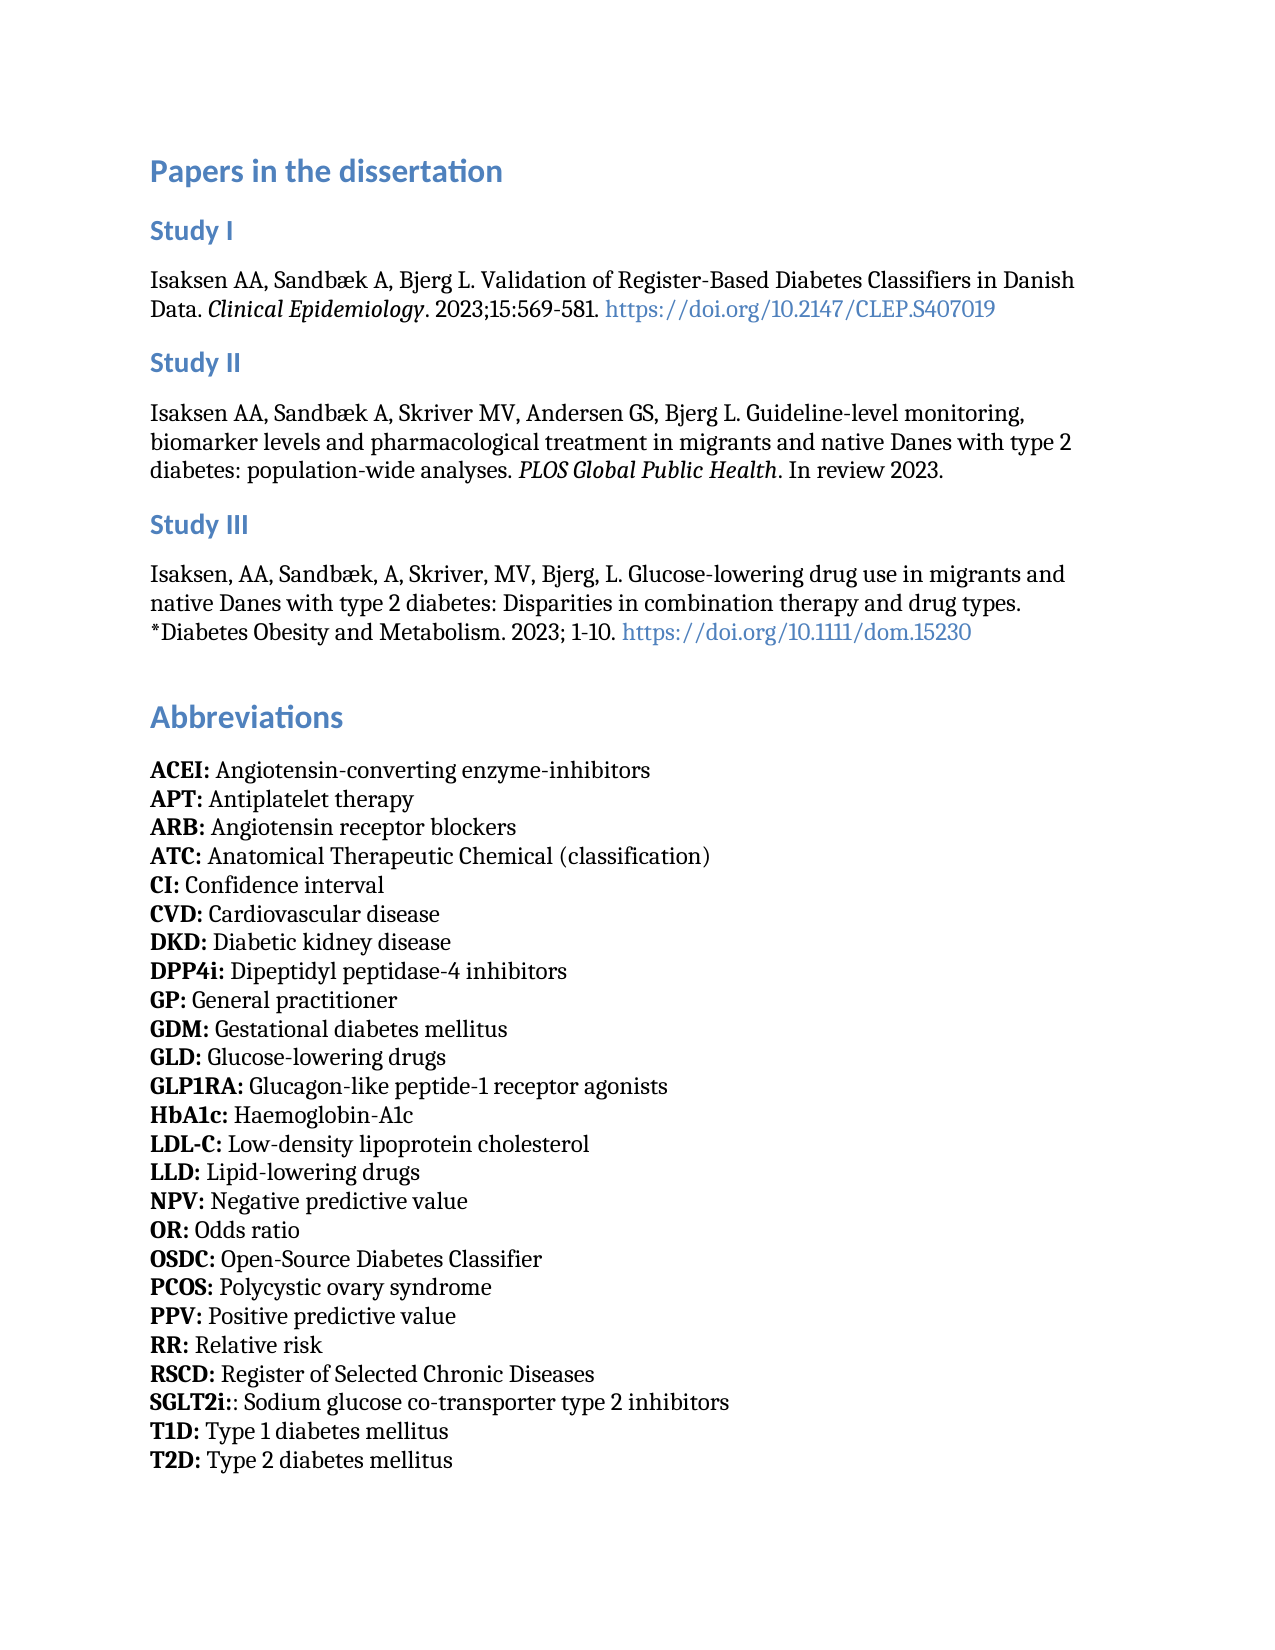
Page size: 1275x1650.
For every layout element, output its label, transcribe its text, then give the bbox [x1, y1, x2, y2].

text Isaksen, AA, Sandbæk, A, Skriver, MV, Bjerg, L. Glucose-lowering drug use in migrants and native Danes with type 2 diabetes: Disparities in combination therapy and drug types. *Diabetes Obesity and Metabolism. 2023; 1-10. https://doi.org/10.1111/dom.15230 [150, 560, 1125, 646]
text Isaksen AA, Sandbæk A, Skriver MV, Andersen GS, Bjerg L. Guideline-level monitoring, biomarker levels and pharmacological treatment in migrants and native Danes with type 2 diabetes: population-wide analyses. PLOS Global Public Health. In review 2023. [150, 399, 1125, 485]
subtitle Study III [150, 506, 1125, 541]
subtitle Study I [150, 212, 1125, 247]
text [150, 756, 1125, 1474]
subtitle Study II [150, 344, 1125, 380]
subtitle Abbreviations [150, 696, 1125, 737]
subtitle Papers in the dissertation [150, 150, 1125, 191]
text Isaksen AA, Sandbæk A, Bjerg L. Validation of Register-Based Diabetes Classifiers in Danish Data. Clinical Epidemiology. 2023;15:569-581. https://doi.org/10.2147/CLEP.S407019 [150, 266, 1125, 323]
